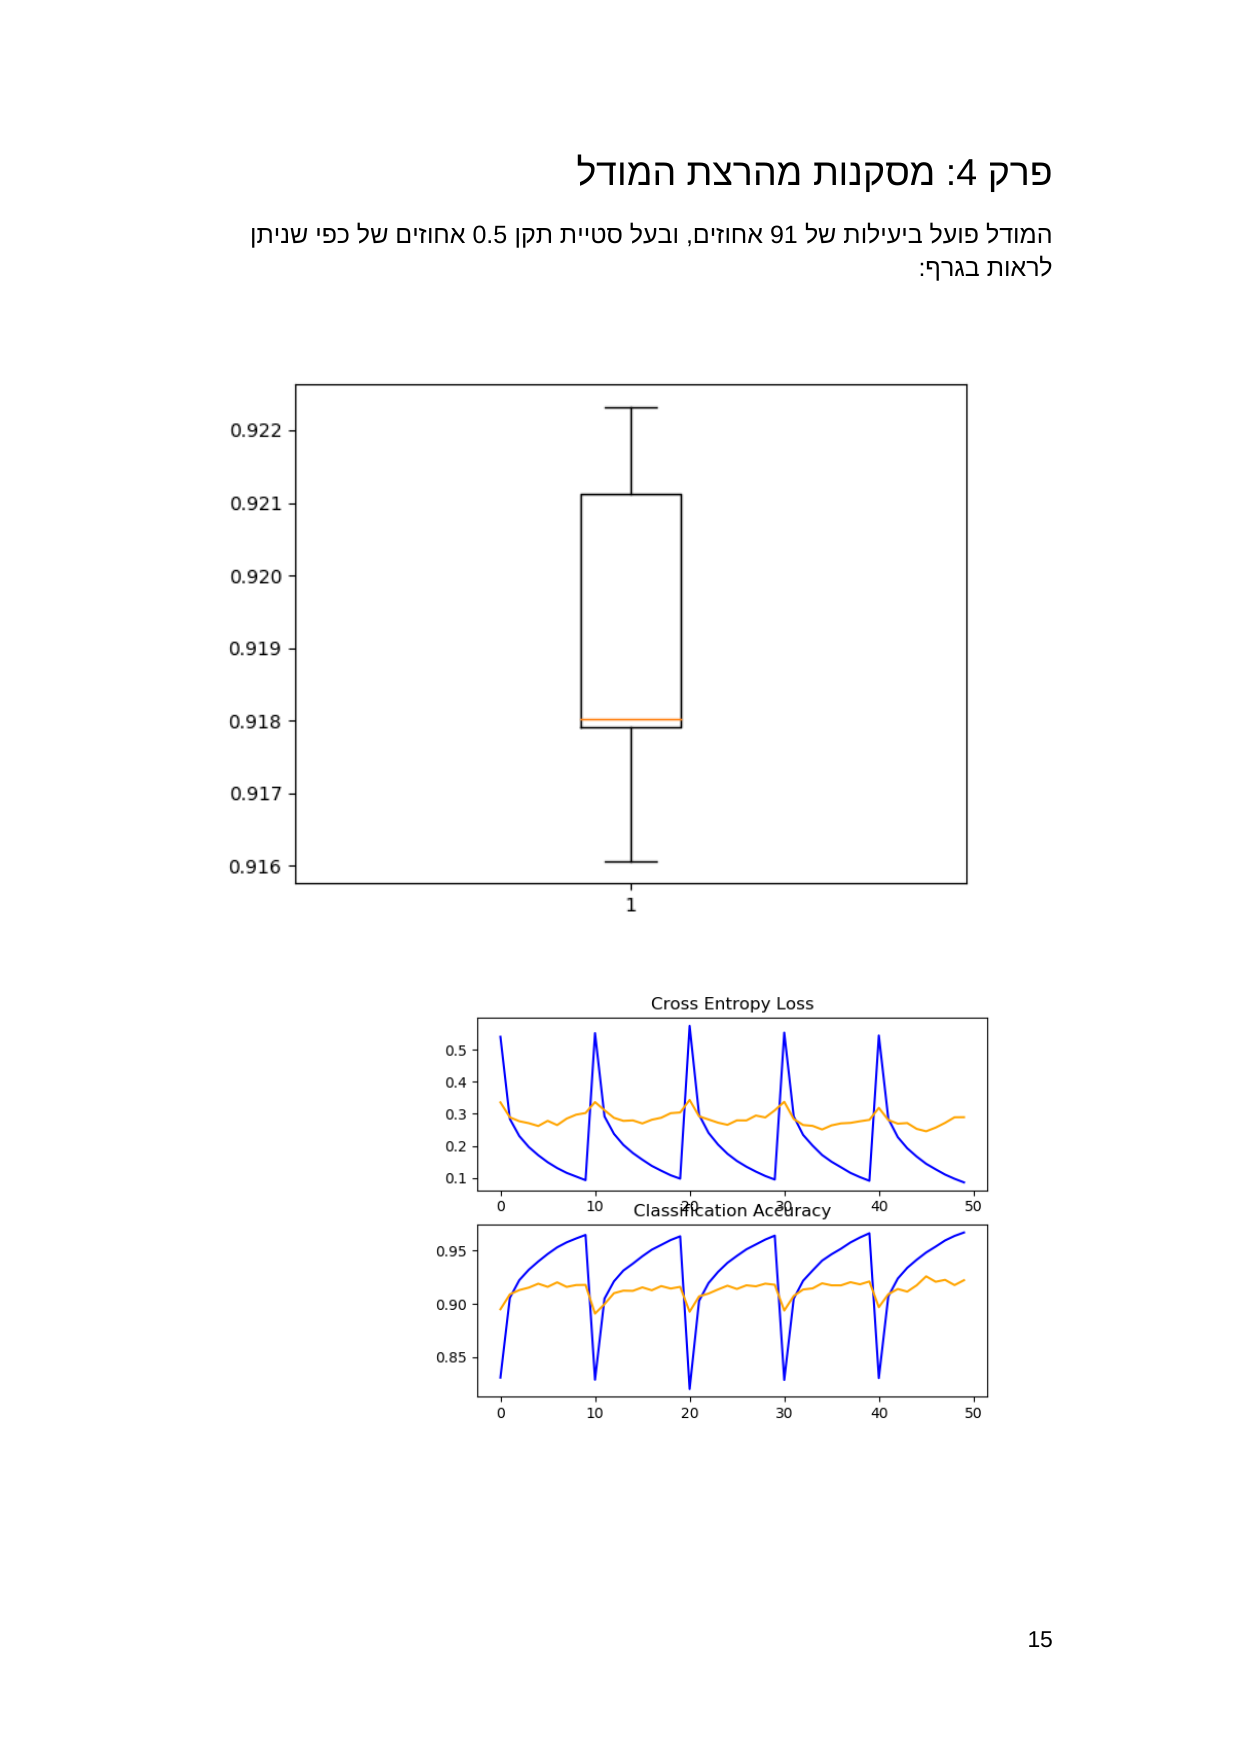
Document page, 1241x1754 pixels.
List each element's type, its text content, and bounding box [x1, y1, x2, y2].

picture [187, 307, 1053, 955]
text פרק 4: מסקנות מהרצת המודל [187, 150, 1053, 193]
picture [395, 979, 1053, 1426]
text המודל פועל ביעילות של 91 אחוזים, ובעל סטיית תקן 0.5 אחוזים של כפי שניתן לראות בגרף: [187, 220, 1053, 282]
